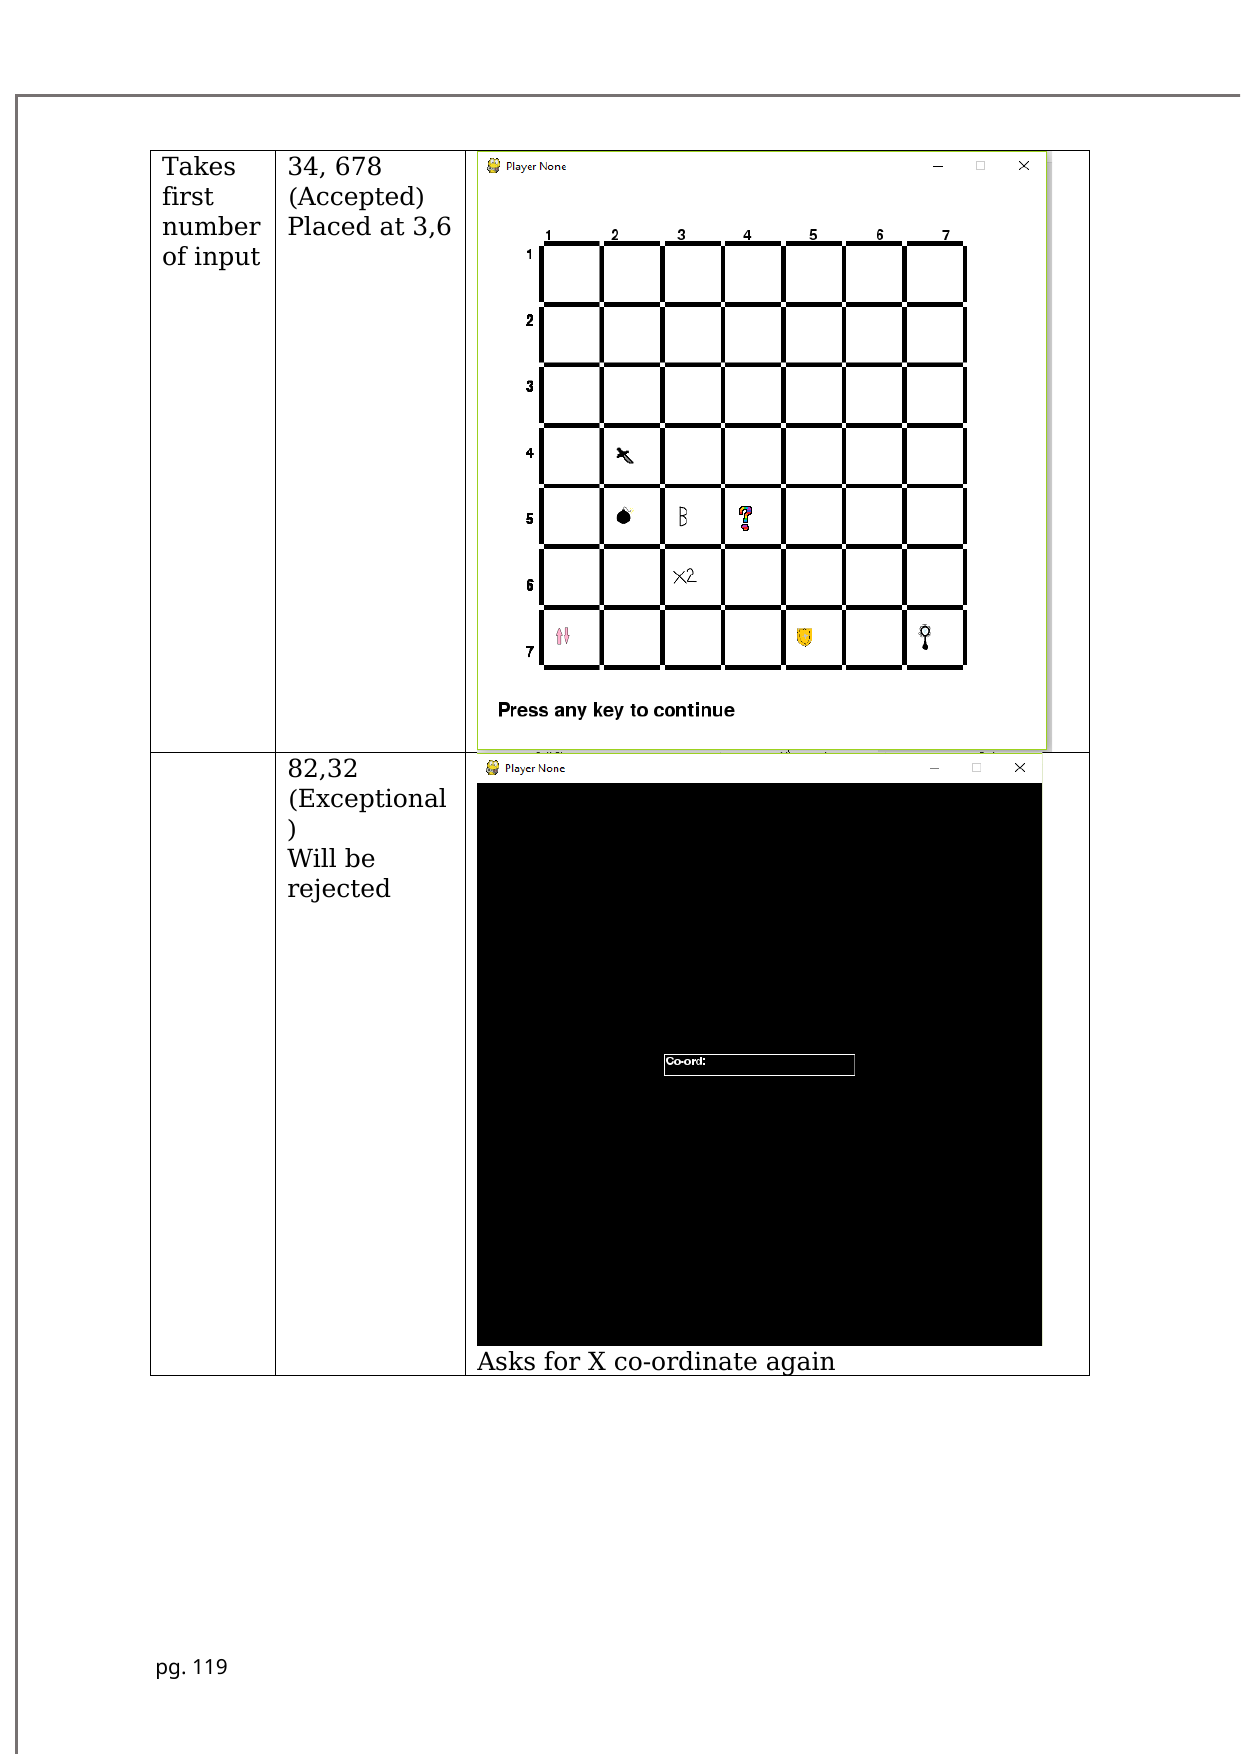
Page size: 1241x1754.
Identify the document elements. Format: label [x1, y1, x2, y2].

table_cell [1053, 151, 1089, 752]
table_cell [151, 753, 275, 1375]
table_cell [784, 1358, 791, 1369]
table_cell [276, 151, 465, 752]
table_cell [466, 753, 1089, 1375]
picture [477, 151, 1053, 1346]
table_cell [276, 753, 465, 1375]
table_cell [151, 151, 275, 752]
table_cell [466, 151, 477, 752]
